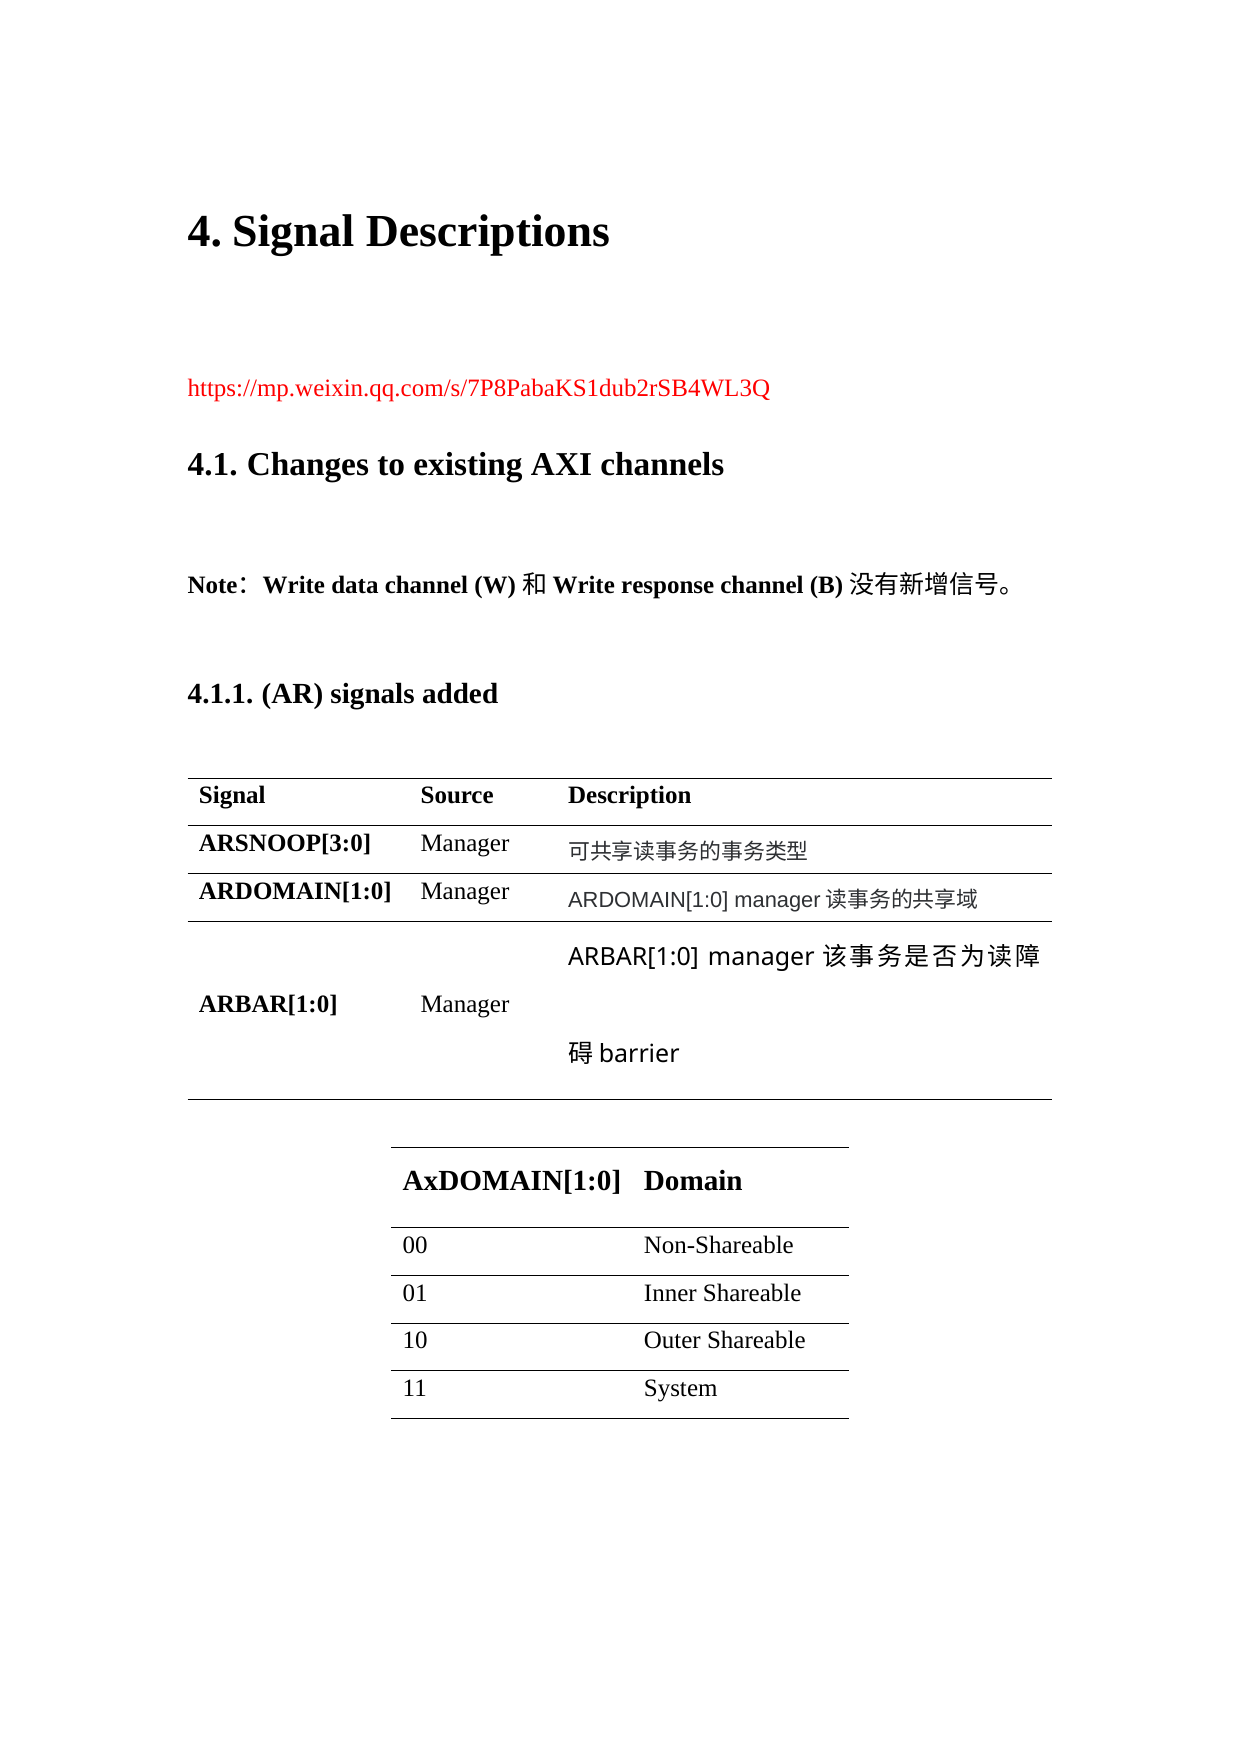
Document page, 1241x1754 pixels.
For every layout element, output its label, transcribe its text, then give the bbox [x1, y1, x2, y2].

table_cell ARBAR[1:0] [188, 922, 409, 1099]
table_cell System [633, 1371, 849, 1418]
table_cell 可共享读事务的事务类型 [557, 826, 1052, 873]
subtitle Changes to existing AXI channels [187, 431, 1053, 496]
table_cell Manager [409, 922, 557, 1099]
table_cell ARSNOOP[3:0] [188, 826, 409, 873]
table_cell 01 [391, 1276, 632, 1322]
table_cell Inner Shareable [633, 1276, 849, 1322]
table_cell 11 [391, 1371, 632, 1418]
subtitle (AR) signals added [187, 661, 1053, 726]
text Note：Write data channel (W) 和Write response channel (B) 没有新增信号。 [187, 551, 1053, 616]
table_cell 00 [391, 1228, 632, 1275]
table_cell ARDOMAIN[1:0] [188, 874, 409, 921]
table_header Description [557, 779, 1052, 825]
table_header Domain [633, 1148, 849, 1227]
text https://mp.weixin.qq.com/s/7P8PabaKS1dub2rSB4WL3Q [187, 371, 1053, 403]
table_cell 10 [391, 1324, 632, 1370]
table_cell ARBAR[1:0] manager该事务是否为读障碍 barrier [557, 922, 1052, 1099]
table_cell Manager [409, 874, 557, 921]
subtitle Signal Descriptions [187, 197, 1053, 262]
table_cell Non-Shareable [633, 1228, 849, 1275]
table_header AxDOMAIN[1:0] [391, 1148, 632, 1227]
table_header Signal [188, 779, 409, 825]
table_cell Manager [409, 826, 557, 873]
table_cell Outer Shareable [633, 1324, 849, 1370]
table_cell ARDOMAIN[1:0] manager读事务的共享域 [557, 874, 1052, 921]
table_header Source [409, 779, 557, 825]
